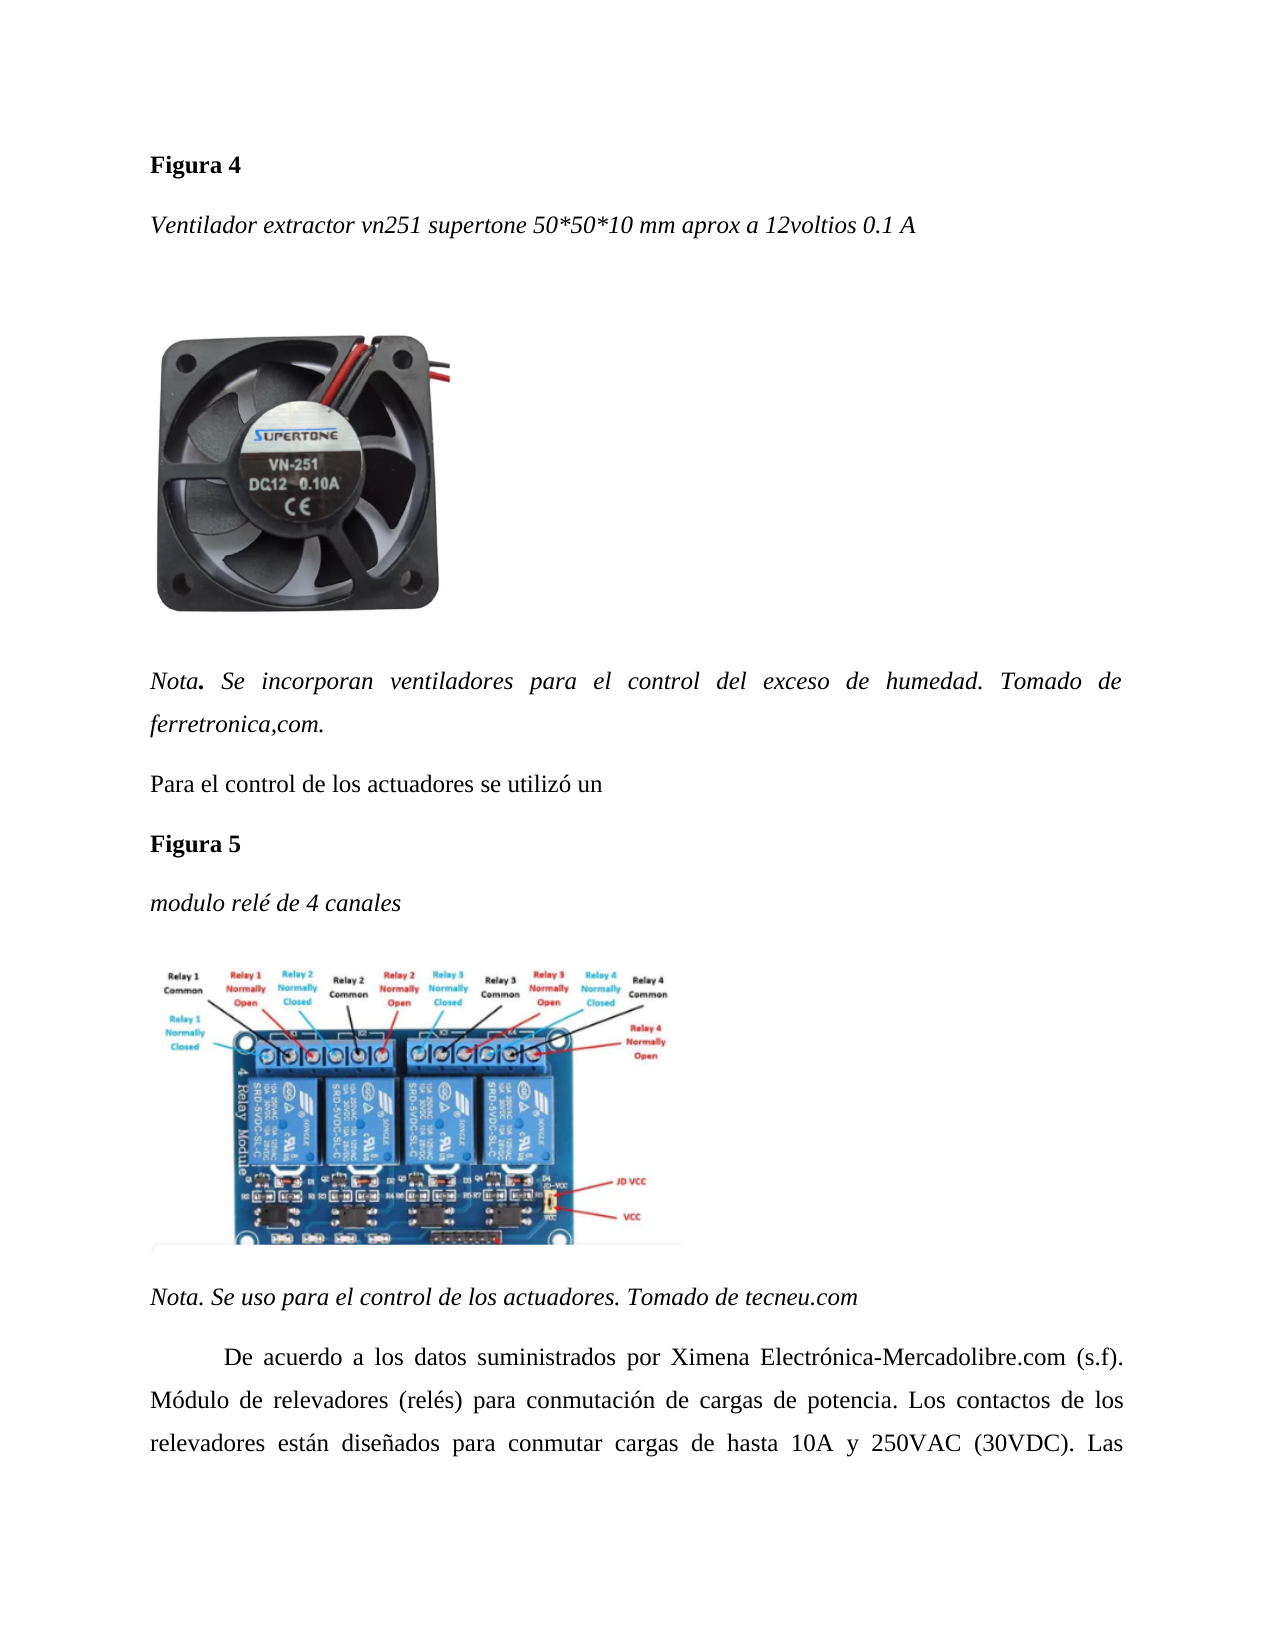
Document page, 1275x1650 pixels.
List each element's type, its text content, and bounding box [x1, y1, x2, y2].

text modulo relé de 4 canales [150, 888, 1125, 917]
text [150, 1342, 1125, 1457]
picture [150, 948, 682, 1252]
text Nota. Se uso para el control de los actuadores. Tomado de tecneu.com [150, 1282, 1125, 1311]
text Figura 5 [150, 829, 1125, 857]
text Para el control de los actuadores se utilizó un [150, 769, 1125, 798]
picture [150, 329, 474, 636]
text Nota. Se incorporan ventiladores para el control del exceso de humedad. Tomado de ferretronica,com. [150, 666, 1125, 738]
text Ventilador extractor vn251 supertone 50*50*10 mm aprox a 12voltios 0.1 A [150, 210, 1125, 238]
text Figura 4 [150, 150, 1125, 179]
